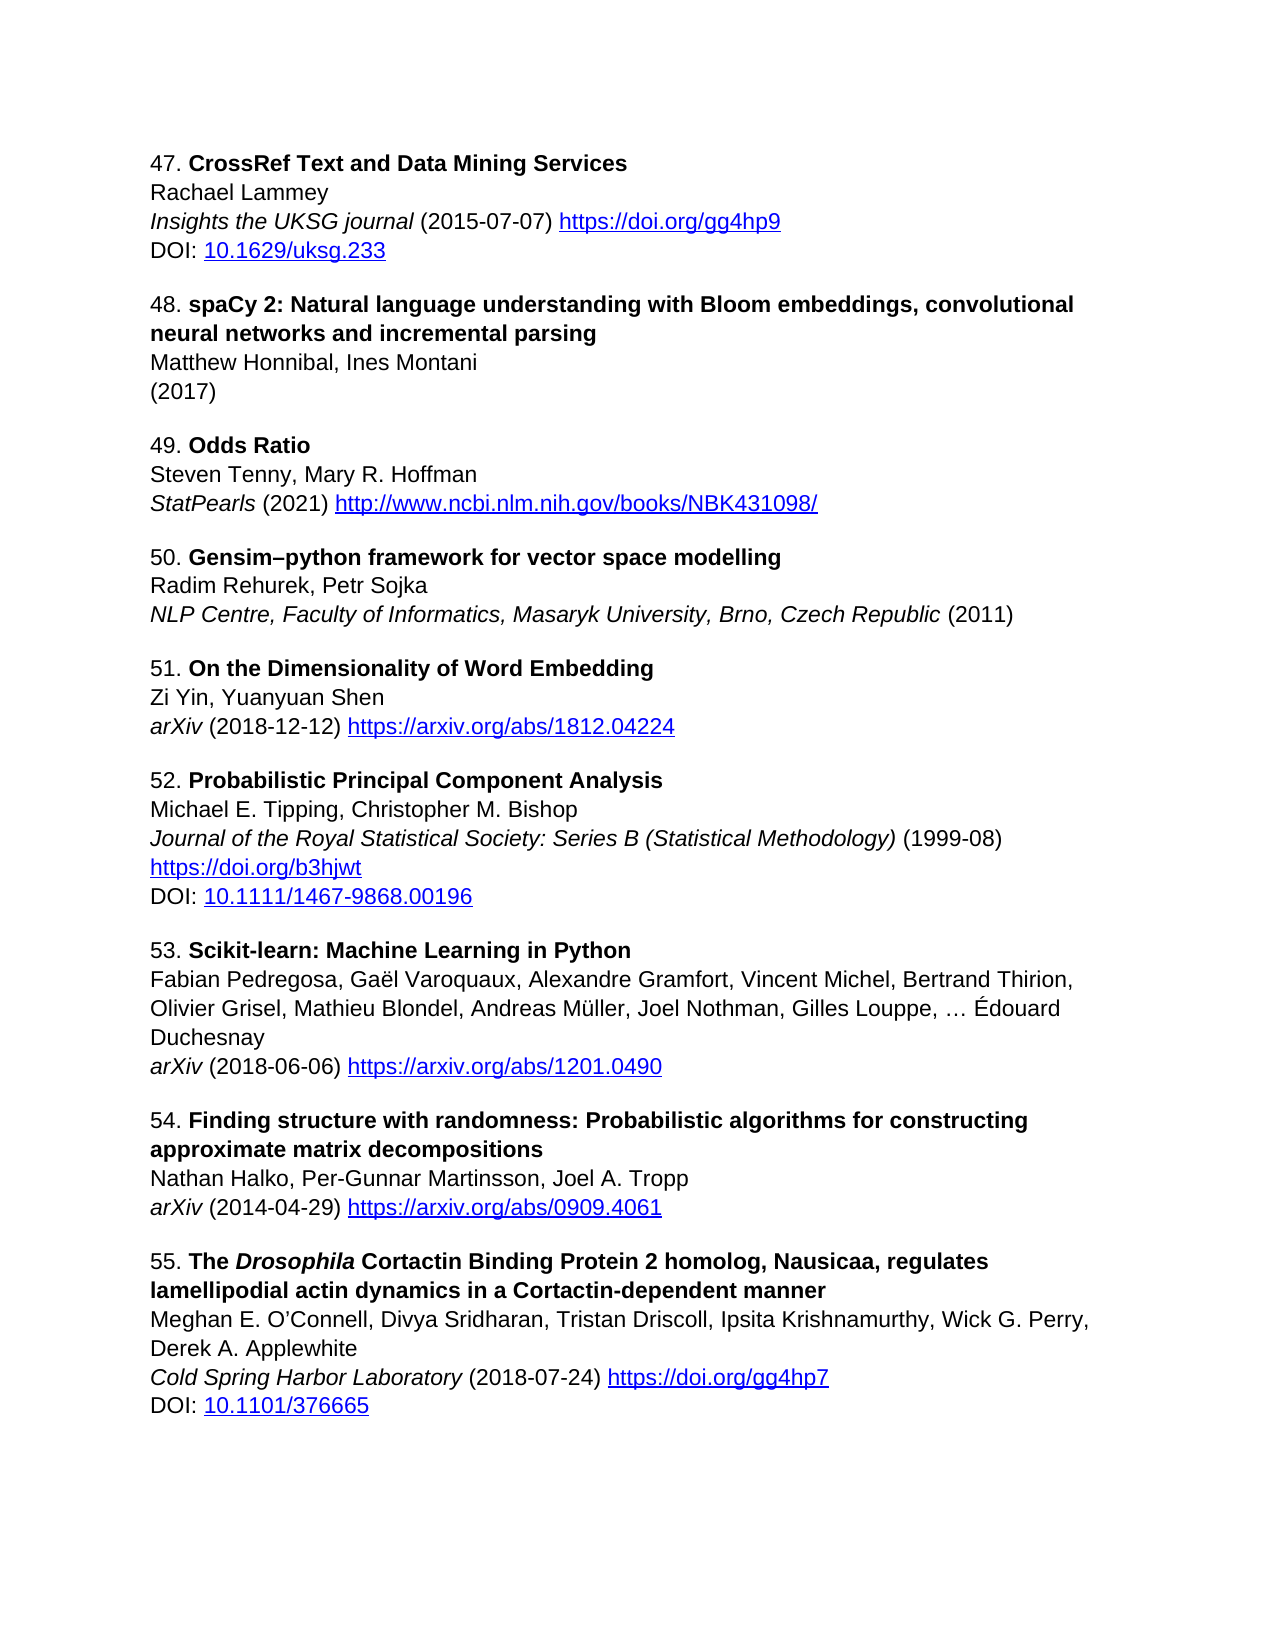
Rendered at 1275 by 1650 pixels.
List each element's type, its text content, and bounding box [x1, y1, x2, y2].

text 55. The Drosophila Cortactin Binding Protein 2 homolog, Nausicaa, regulates lamellipodial actin dynamics in a Cortactin-dependent manner Meghan E. O’Connell, Divya Sridharan, Tristan Driscoll, Ipsita Krishnamurthy, Wick G. Perry, Derek A. Applewhite Cold Spring Harbor Laboratory (2018-07-24) https://doi.org/gg4hp7 DOI: 10.1101/376665 [150, 1248, 1125, 1419]
text 49. Odds Ratio Steven Tenny, Mary R. Hoffman StatPearls (2021) http://www.ncbi.nlm.nih.gov/books/NBK431098/ [150, 432, 1125, 516]
text 51. On the Dimensionality of Word Embedding Zi Yin, Yuanyuan Shen arXiv (2018-12-12) https://arxiv.org/abs/1812.04224 [150, 655, 1125, 740]
text 52. Probabilistic Principal Component Analysis Michael E. Tipping, Christopher M. Bishop Journal of the Royal Statistical Society: Series B (Statistical Methodology) (1999-08) https://doi.org/b3hjwt DOI: 10.1111/1467-9868.00196 [150, 767, 1125, 909]
text 54. Finding structure with randomness: Probabilistic algorithms for constructing approximate matrix decompositions Nathan Halko, Per-Gunnar Martinsson, Joel A. Tropp arXiv (2014-04-29) https://arxiv.org/abs/0909.4061 [150, 1107, 1125, 1220]
text 48. spaCy 2: Natural language understanding with Bloom embeddings, convolutional neural networks and incremental parsing Matthew Honnibal, Ines Montani (2017) [150, 291, 1125, 404]
text 47. CrossRef Text and Data Mining Services Rachael Lammey Insights the UKSG journal (2015-07-07) https://doi.org/gg4hp9 DOI: 10.1629/uksg.233 [150, 150, 1125, 263]
text 50. Gensim–python framework for vector space modelling Radim Rehurek, Petr Sojka NLP Centre, Faculty of Informatics, Masaryk University, Brno, Czech Republic (2011) [150, 543, 1125, 628]
text 53. Scikit-learn: Machine Learning in Python Fabian Pedregosa, Gaël Varoquaux, Alexandre Gramfort, Vincent Michel, Bertrand Thirion, Olivier Grisel, Mathieu Blondel, Andreas Müller, Joel Nothman, Gilles Louppe, … Édouard Duchesnay arXiv (2018-06-06) https://arxiv.org/abs/1201.0490 [150, 937, 1125, 1079]
